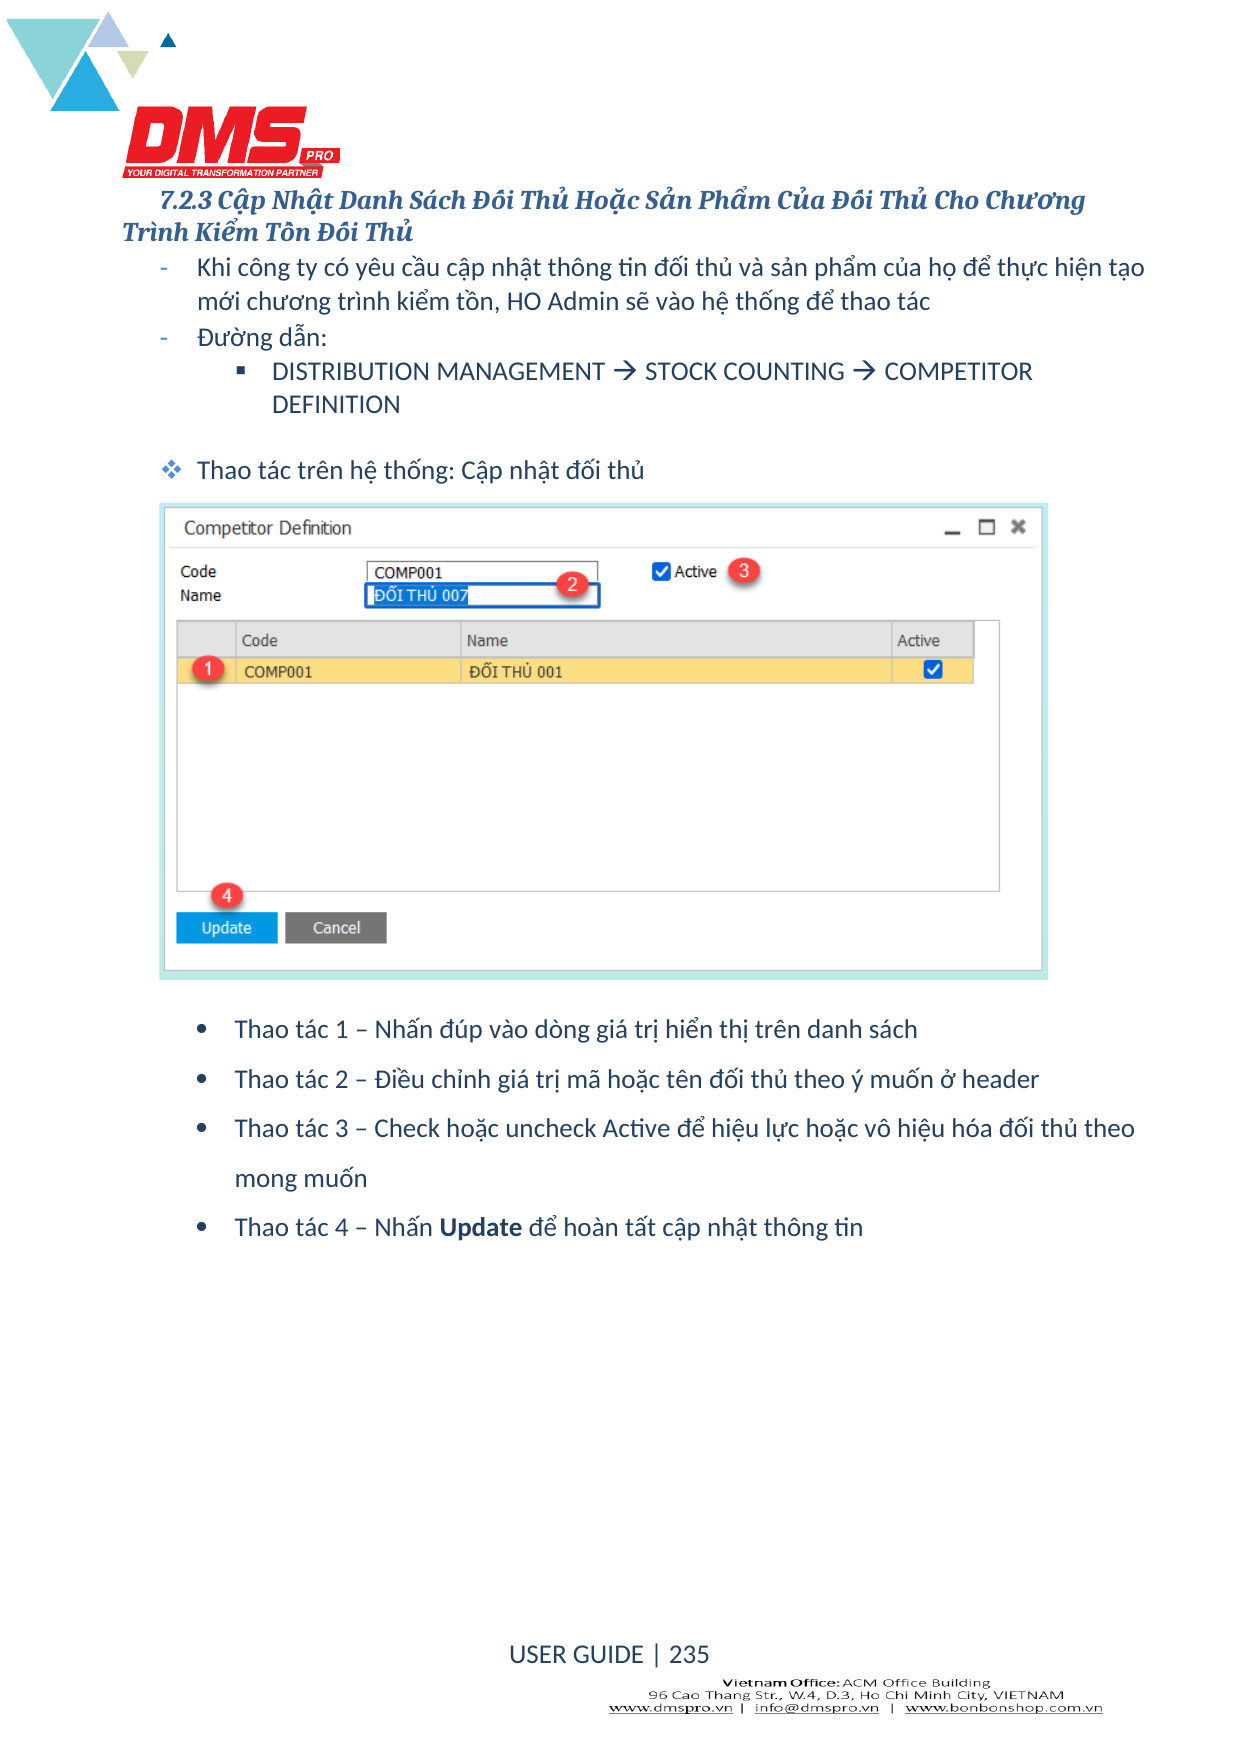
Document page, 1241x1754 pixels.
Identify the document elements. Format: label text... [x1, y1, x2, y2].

list Thao tác 3 – Check hoặc uncheck Active để hiệu lực hoặc vô hiệu hóa đối thủ theo mong muốn [197, 1111, 1153, 1194]
list Thao tác 2 – Điều chỉnh giá trị mã hoặc tên đối thủ theo ý muốn ở header [197, 1062, 1153, 1095]
picture [5, 11, 340, 177]
list Khi công ty có yêu cầu cập nhật thông tin đối thủ và sản phẩm của họ để thực hiện tạo mới chương trình kiểm tồn, HO Admin sẽ vào hệ thống để thao tác [159, 248, 1153, 318]
list Thao tác 4 – Nhấn Update để hoàn tất cập nhật thông tin [197, 1210, 1153, 1243]
list DISTRIBUTION MANAGEMENT STOCK COUNTING COMPETITOR DEFINITION [234, 354, 1153, 421]
list Đường dẫn: [159, 318, 1153, 354]
list Thao tác 1 – Nhấn đúp vào dòng giá trị hiển thị trên danh sách [197, 1012, 1153, 1045]
subtitle 7.2.3 Cập Nhật Danh Sách Đối Thủ Hoặc Sản Phẩm Của Đối Thủ Cho Chương Trình Kiểm Tồn Đối Thủ [122, 185, 1153, 248]
picture [159, 503, 1049, 980]
list Thao tác trên hệ thống: Cập nhật đối thủ [159, 453, 1153, 487]
